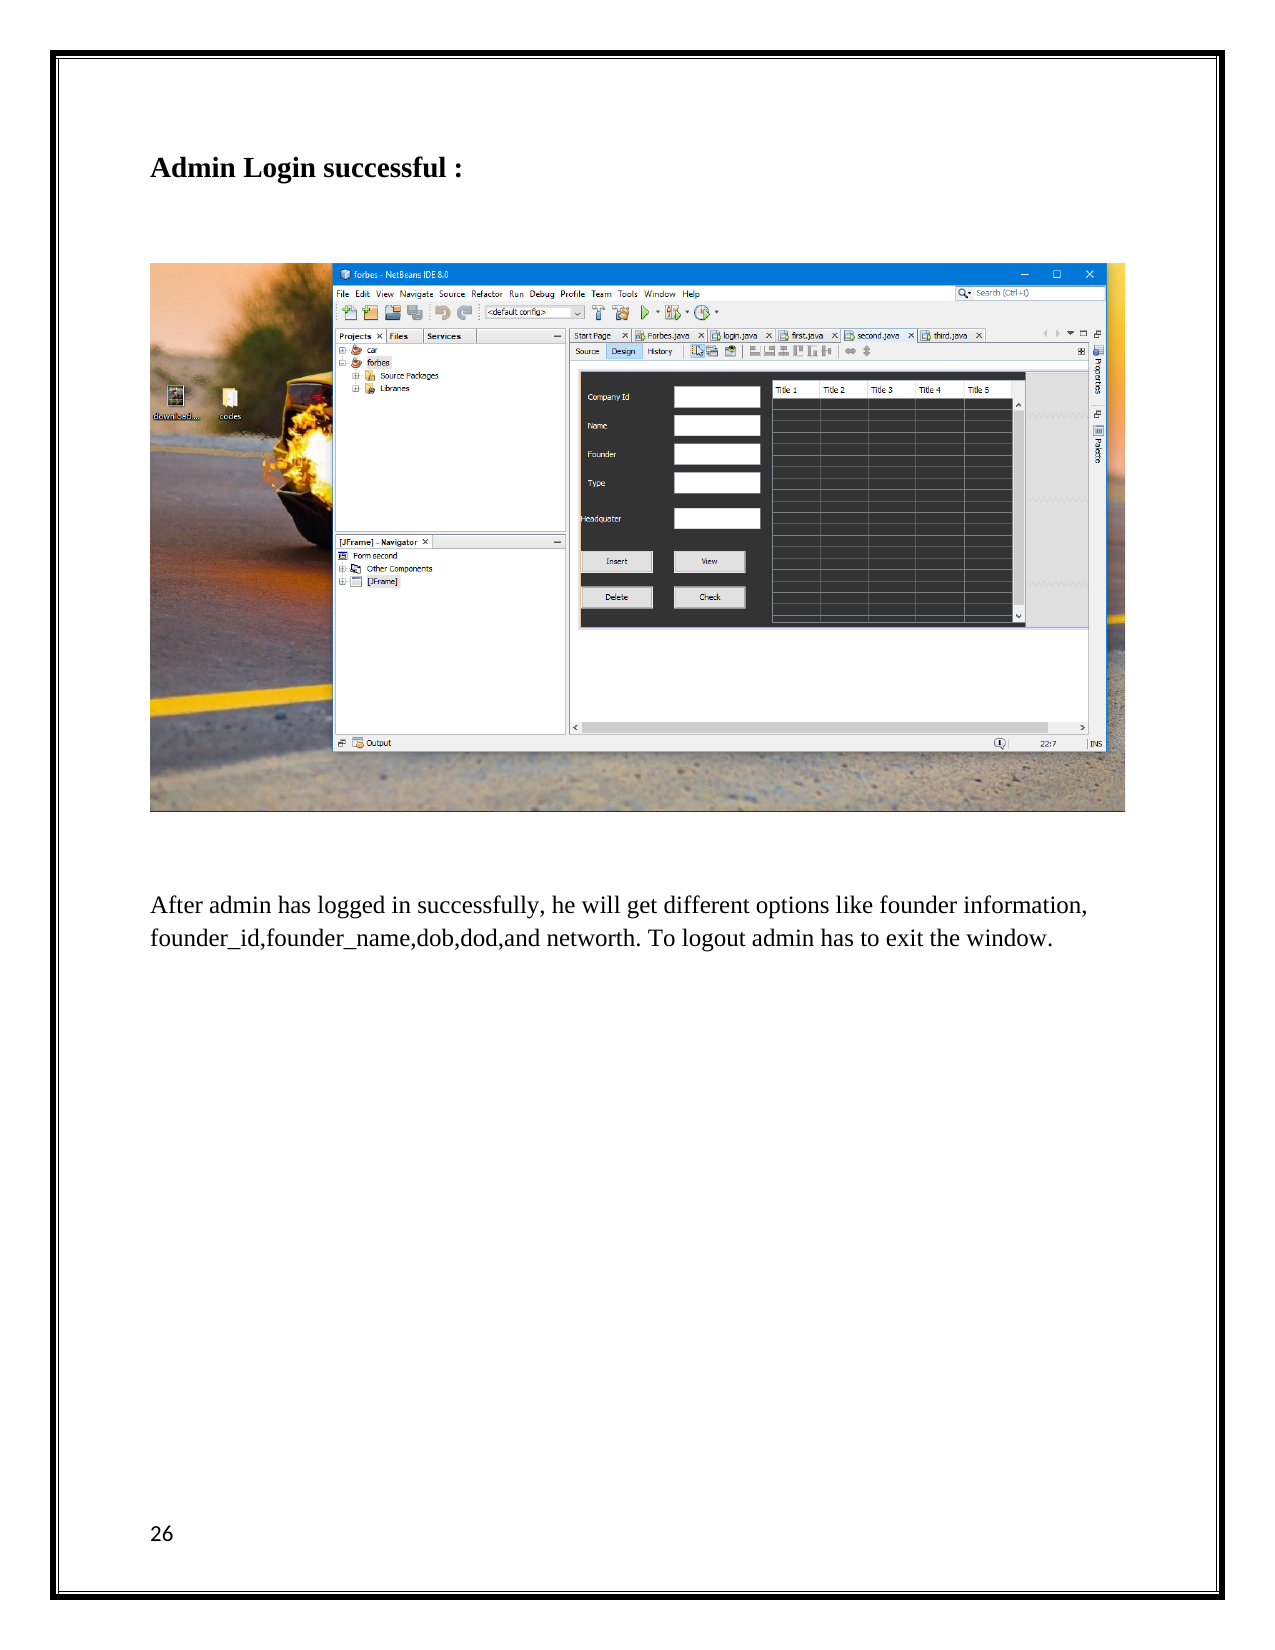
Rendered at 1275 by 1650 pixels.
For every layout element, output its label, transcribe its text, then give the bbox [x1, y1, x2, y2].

picture [150, 263, 1125, 812]
text Admin Login successful : [150, 150, 1125, 183]
text After admin has logged in successfully, he will get different options like founder information, founder_id,founder_name,dob,dod,and networth. To logout admin has to exit the window. [150, 890, 1125, 952]
